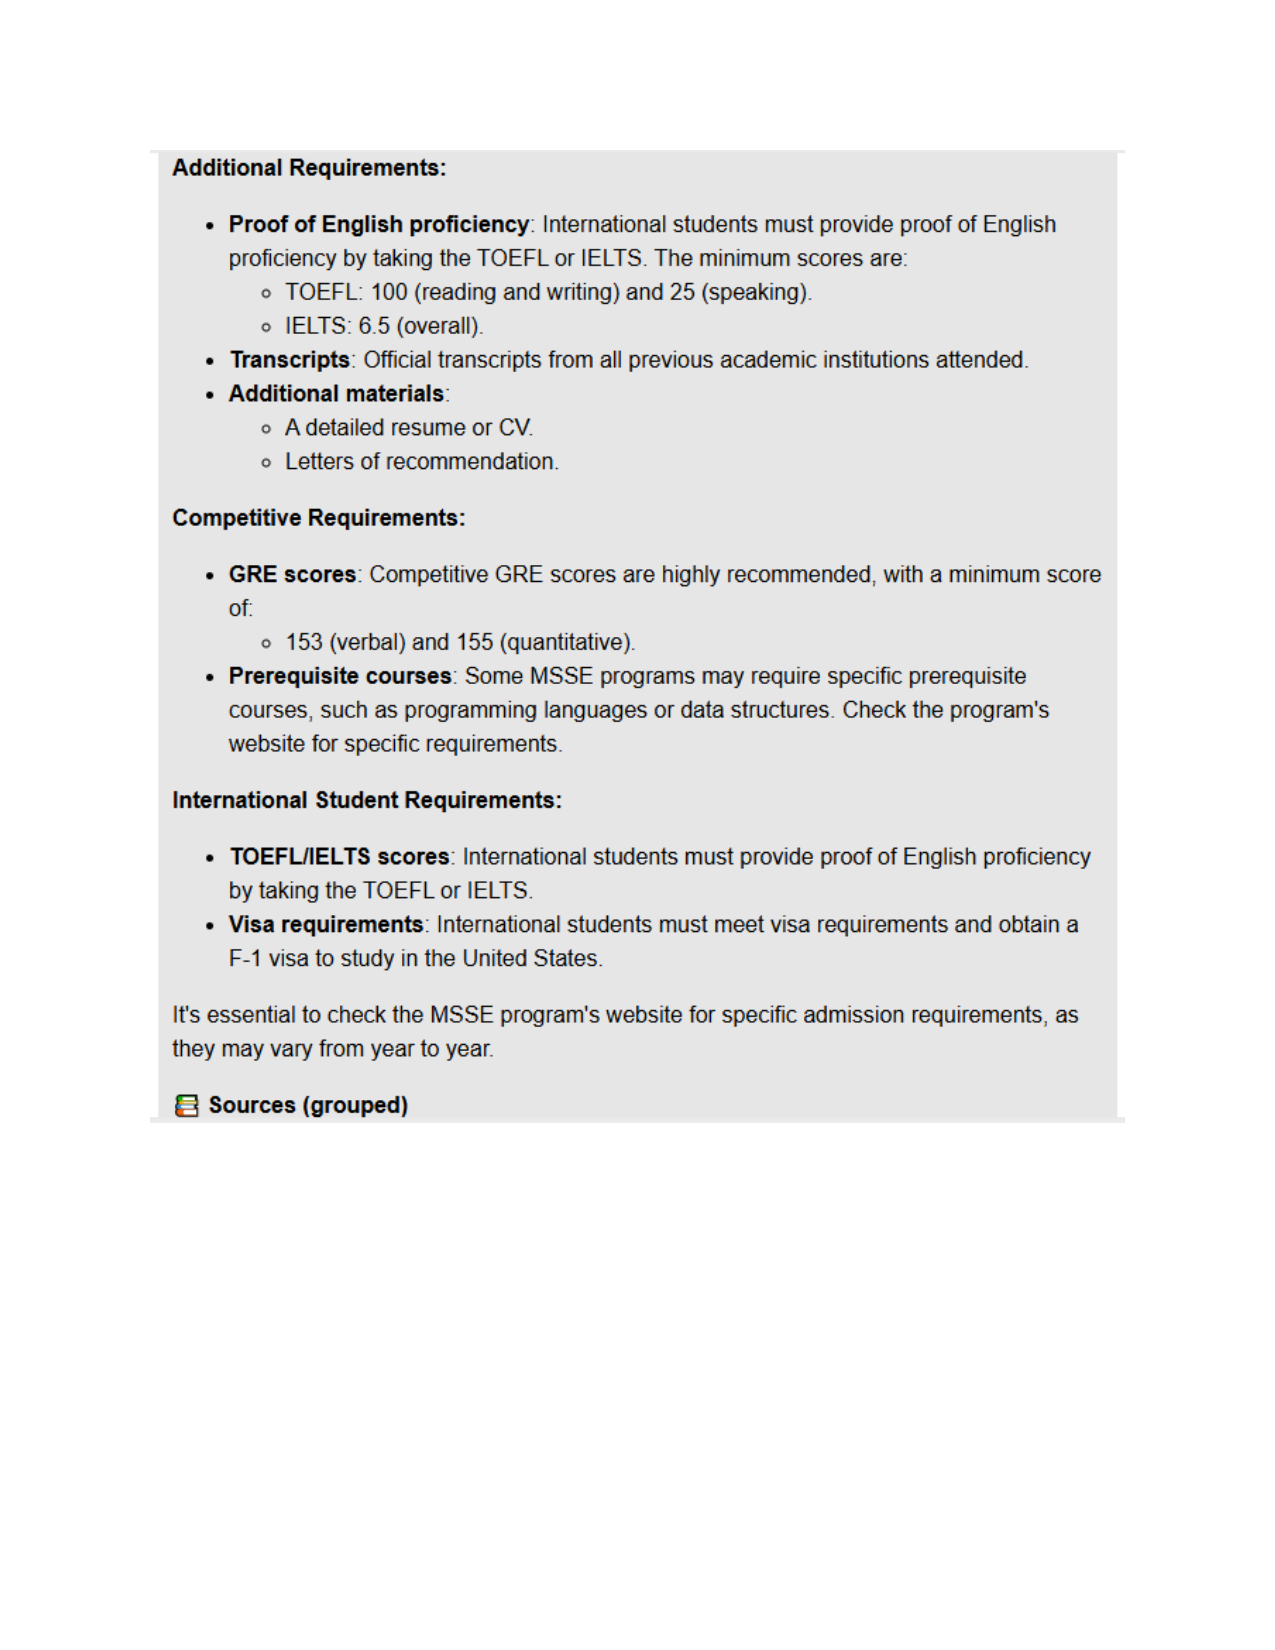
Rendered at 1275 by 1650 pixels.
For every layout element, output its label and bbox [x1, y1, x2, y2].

picture [150, 150, 1125, 1123]
